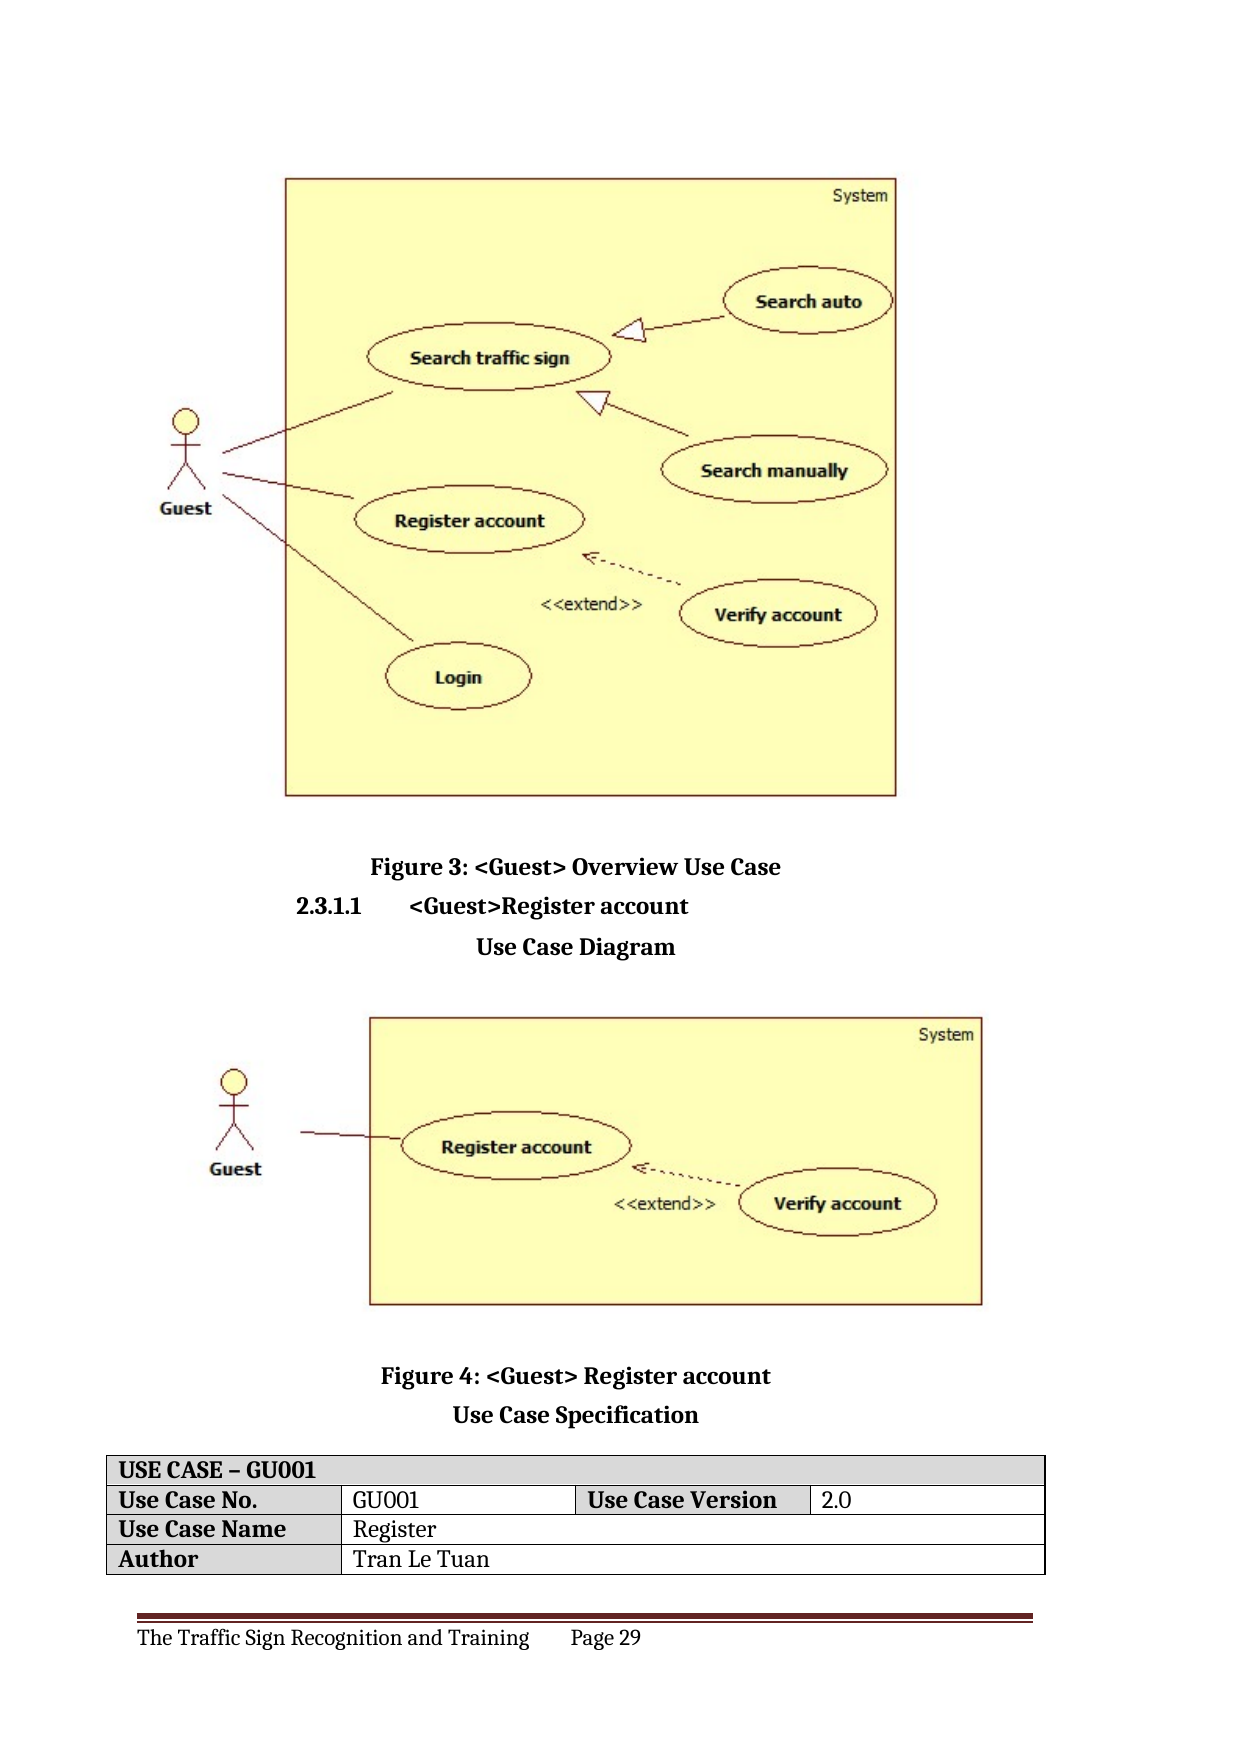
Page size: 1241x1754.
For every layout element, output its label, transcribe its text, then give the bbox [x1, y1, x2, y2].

picture [118, 147, 928, 828]
subtitle Use Case Specification [118, 1401, 1033, 1429]
table_cell Use Case Version [576, 1486, 810, 1514]
picture [138, 986, 1014, 1337]
subtitle Use Case Diagram [118, 933, 1033, 962]
table_cell Use Case No. [107, 1486, 341, 1514]
table_cell Register [342, 1515, 1044, 1544]
table_cell Use Case Name [107, 1515, 341, 1544]
table_cell GU001 [342, 1486, 575, 1514]
text Figure 3: <Guest> Overview Use Case [118, 852, 1033, 881]
subtitle <Guest>Register account [296, 892, 1033, 920]
table_cell Tran Le Tuan [342, 1545, 1044, 1574]
text Figure 4: <Guest> Register account [118, 1362, 1033, 1390]
table_cell Author [107, 1545, 341, 1574]
table_cell 2.0 [811, 1486, 1044, 1514]
table_header USE CASE – GU001 [107, 1456, 1044, 1484]
